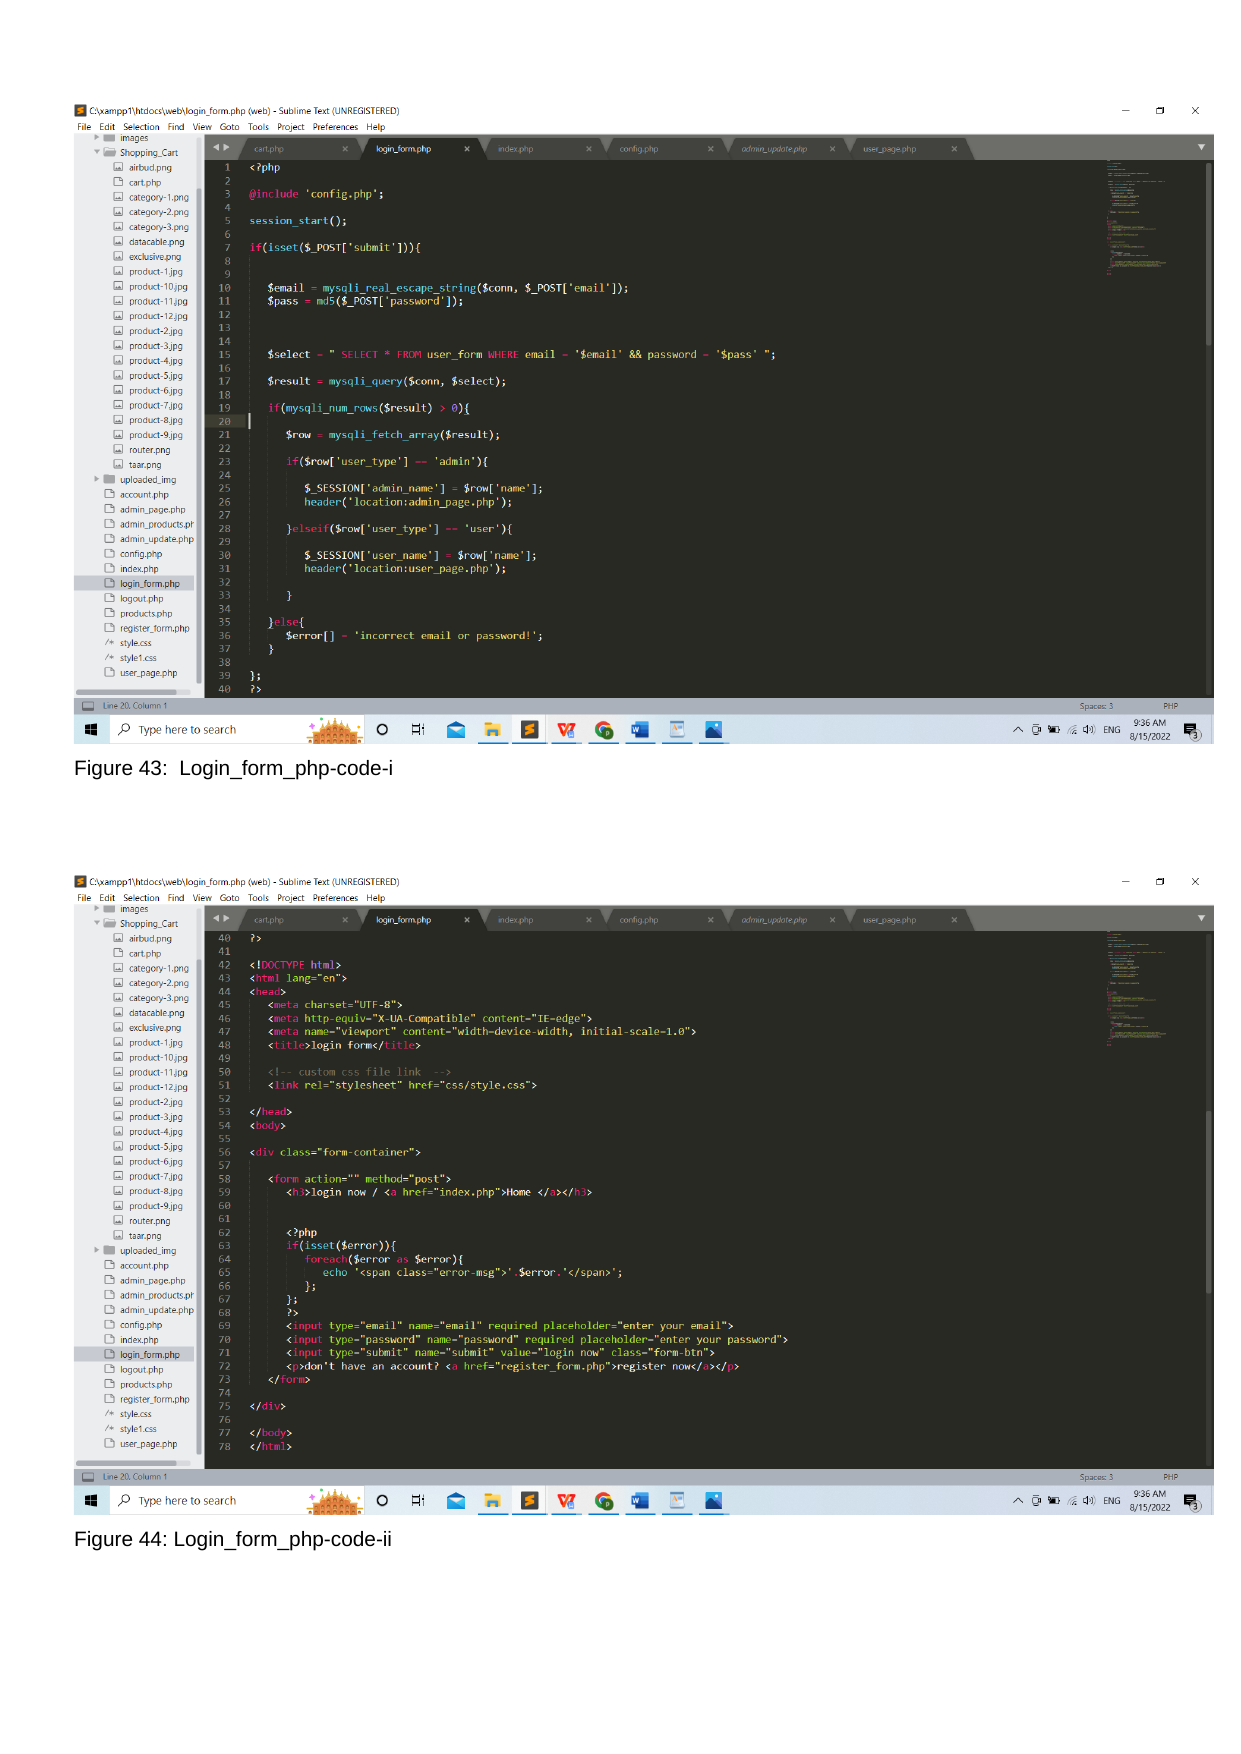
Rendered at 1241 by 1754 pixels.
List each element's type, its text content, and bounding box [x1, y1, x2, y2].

picture [73, 873, 1214, 1515]
picture [73, 102, 1214, 744]
text Figure 43: Login_form_php-code-i [74, 756, 1181, 780]
text Figure 44: Login_form_php-code-ii [74, 1527, 1181, 1551]
